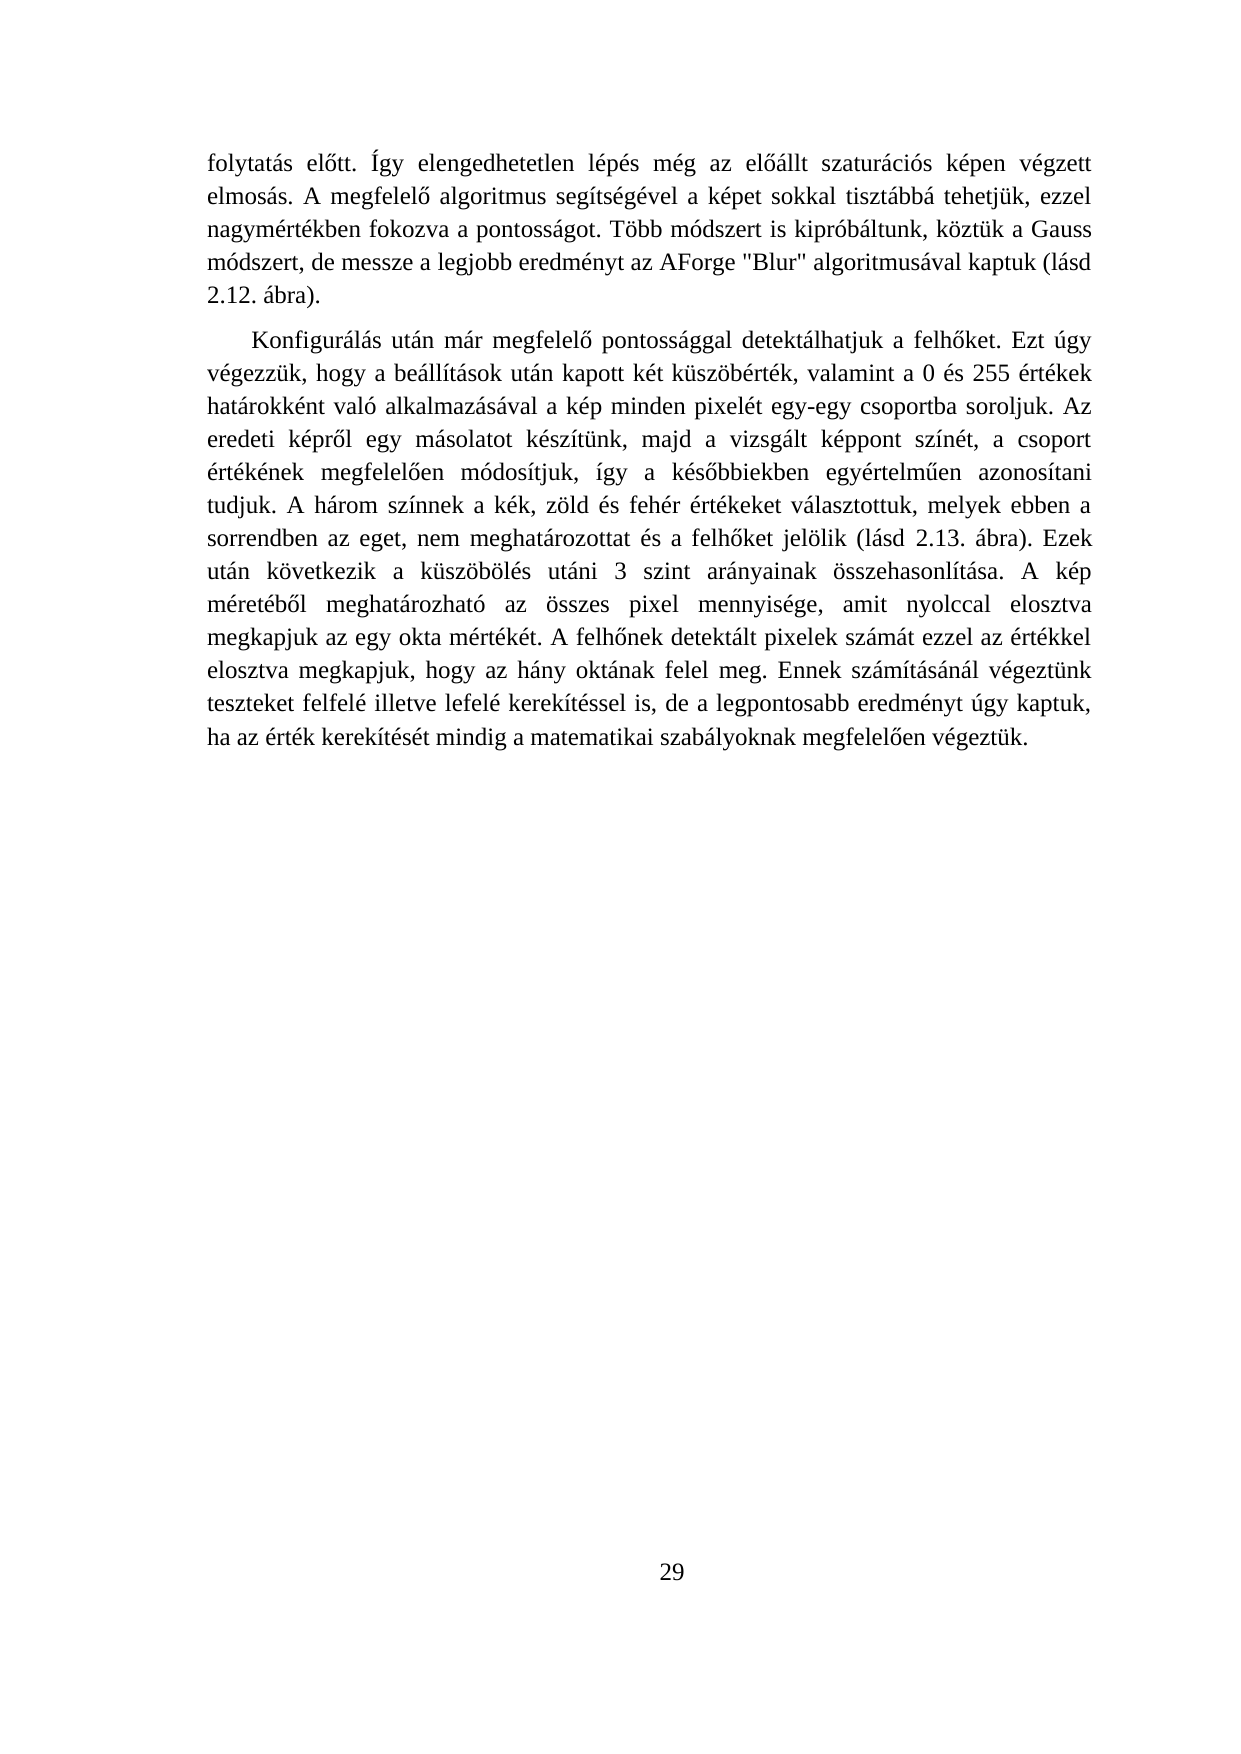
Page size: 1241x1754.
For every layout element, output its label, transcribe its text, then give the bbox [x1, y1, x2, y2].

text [207, 148, 1092, 308]
